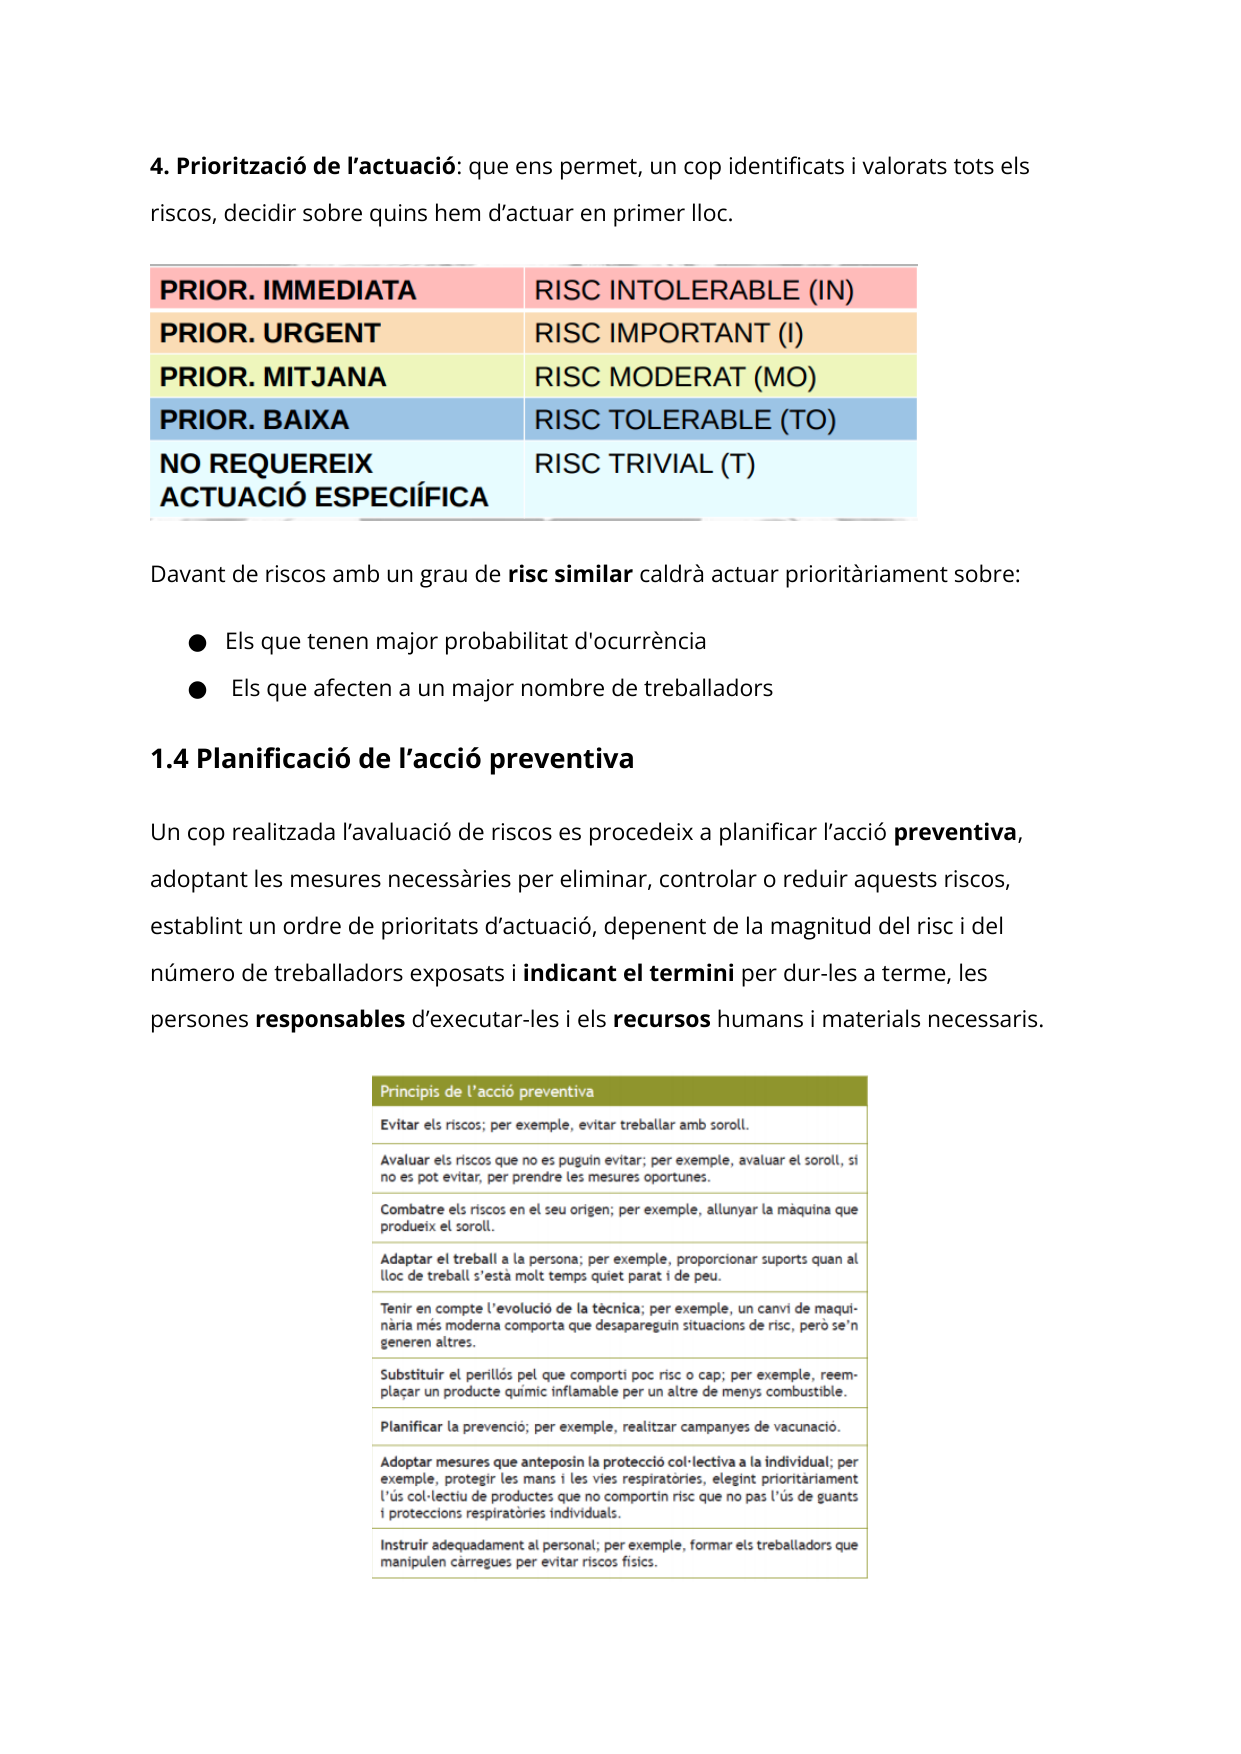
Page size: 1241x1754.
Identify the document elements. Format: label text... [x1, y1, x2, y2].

picture [150, 264, 918, 521]
text Davant de riscos amb un grau de risc similar caldrà actuar prioritàriament sobre: [150, 557, 1090, 589]
list Els que tenen major probabilitat d'ocurrència [187, 625, 1090, 656]
list Els que afecten a un major nombre de treballadors [187, 672, 1090, 703]
text Un cop realitzada l’avaluació de riscos es procedeix a planificar l’acció preventiva, adoptant les mesures necessàries per eliminar, controlar o reduir aquests riscos, establint un ordre de prioritats d’actuació, depenent de la magnitud del risc i del número de treballadors exposats i indicant el termini per dur-les a terme, les persones responsables d’executar-les i els recursos humans i materials necessaris. [150, 816, 1090, 1035]
picture [372, 1071, 869, 1582]
subtitle 1.4 Planificació de l’acció preventiva [150, 740, 1090, 777]
text 4. Priorització de l’actuació: que ens permet, un cop identificats i valorats tots els riscos, decidir sobre quins hem d’actuar en primer lloc. [150, 150, 1090, 228]
